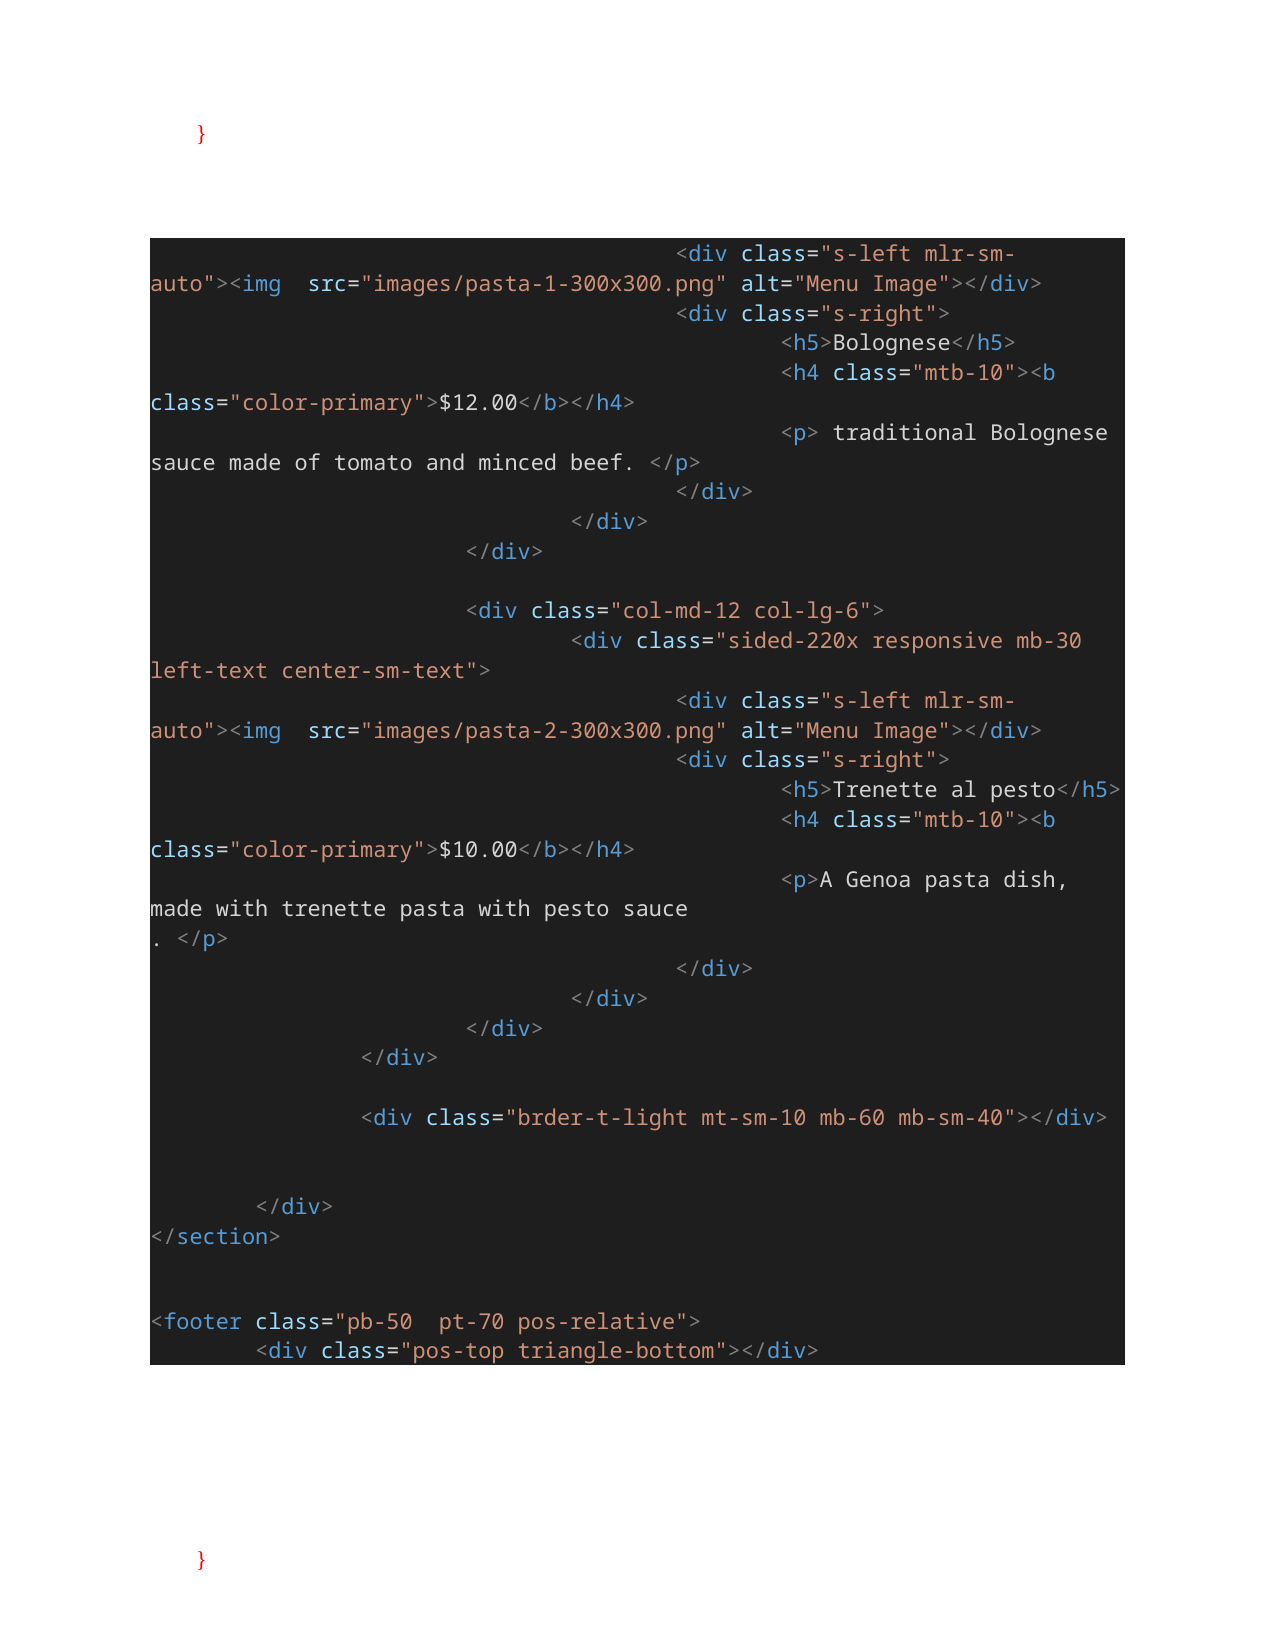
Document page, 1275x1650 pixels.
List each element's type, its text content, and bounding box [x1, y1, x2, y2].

text </div> [150, 476, 1125, 506]
text <footer class="pb-50 pt-70 pos-relative"> [150, 1306, 1125, 1336]
text <div class="s-right"> [150, 298, 1125, 327]
text </div> [150, 953, 1125, 983]
text <div class="brder-t-light mt-sm-10 mb-60 mb-sm-40"></div> [150, 1102, 1125, 1132]
text <h4 class="mtb-10"><b class="color-primary">$12.00</b></h4> [150, 357, 1125, 417]
text <div class="s-left mlr-sm-auto"><img src="images/pasta-1-300x300.png" alt="Menu Image"></div> [150, 238, 1125, 298]
text <p> traditional Bolognese sauce made of tomato and minced beef. </p> [150, 417, 1125, 476]
text <h5>Bolognese</h5> [150, 327, 1125, 357]
text <div class="sided-220x responsive mb-30 left-text center-sm-text"> [150, 625, 1125, 685]
text </div> [150, 536, 1125, 566]
text </div> [150, 506, 1125, 536]
text <div class="s-left mlr-sm-auto"><img src="images/pasta-2-300x300.png" alt="Menu Image"></div> [150, 685, 1125, 744]
text </div> [150, 1013, 1125, 1042]
text </div> [150, 1042, 1125, 1072]
text . </p> [150, 923, 1125, 953]
text <h5>Trenette al pesto</h5> [150, 774, 1125, 804]
text </div> [150, 1191, 1125, 1221]
text <p>A Genoa pasta dish, made with trenette pasta with pesto sauce [150, 864, 1125, 923]
text <div class="pos-top triangle-bottom"></div> [150, 1336, 1125, 1365]
text <div class="s-right"> [150, 744, 1125, 774]
text </section> [150, 1221, 1125, 1251]
text <div class="col-md-12 col-lg-6"> [150, 596, 1125, 625]
text </div> [150, 983, 1125, 1013]
text <h4 class="mtb-10"><b class="color-primary">$10.00</b></h4> [150, 804, 1125, 864]
